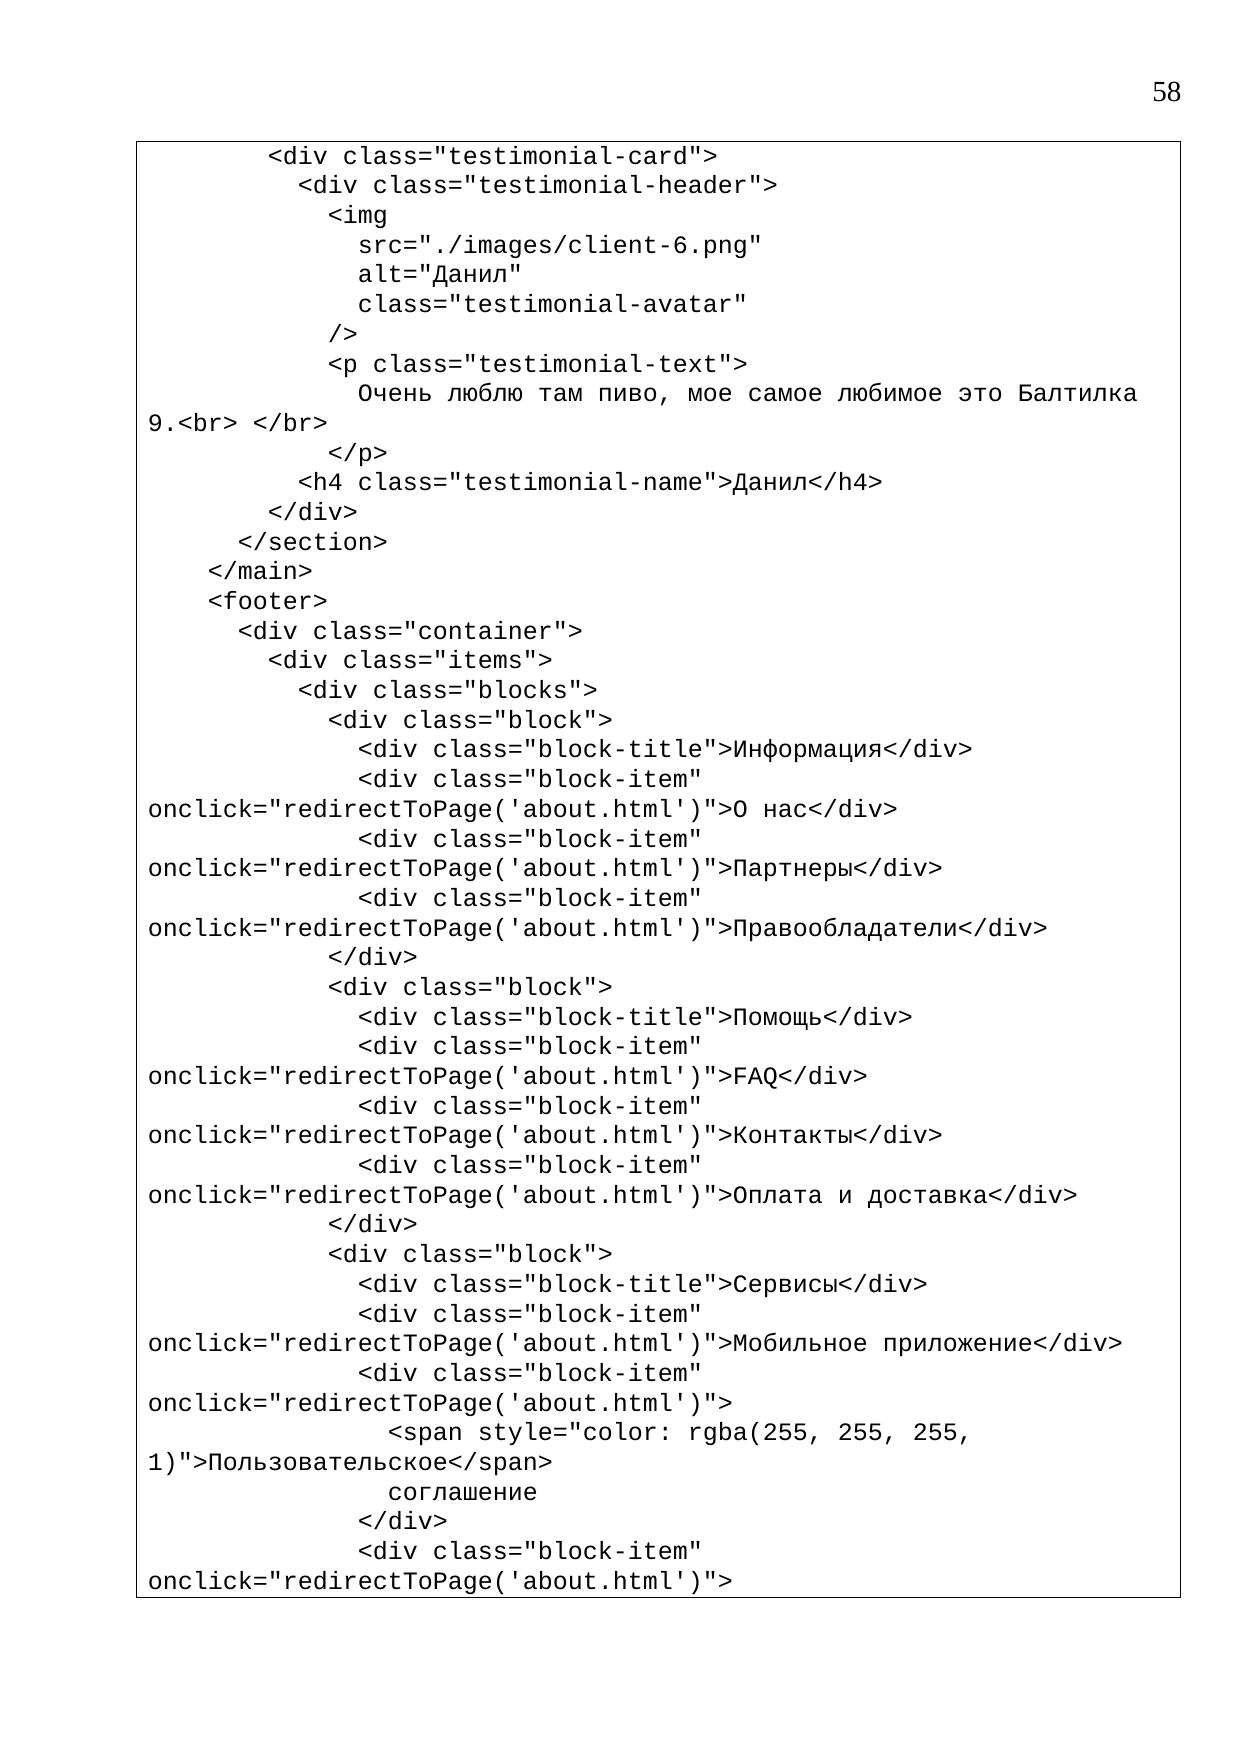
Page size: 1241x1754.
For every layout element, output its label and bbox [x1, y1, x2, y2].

table_header [137, 142, 1180, 1597]
